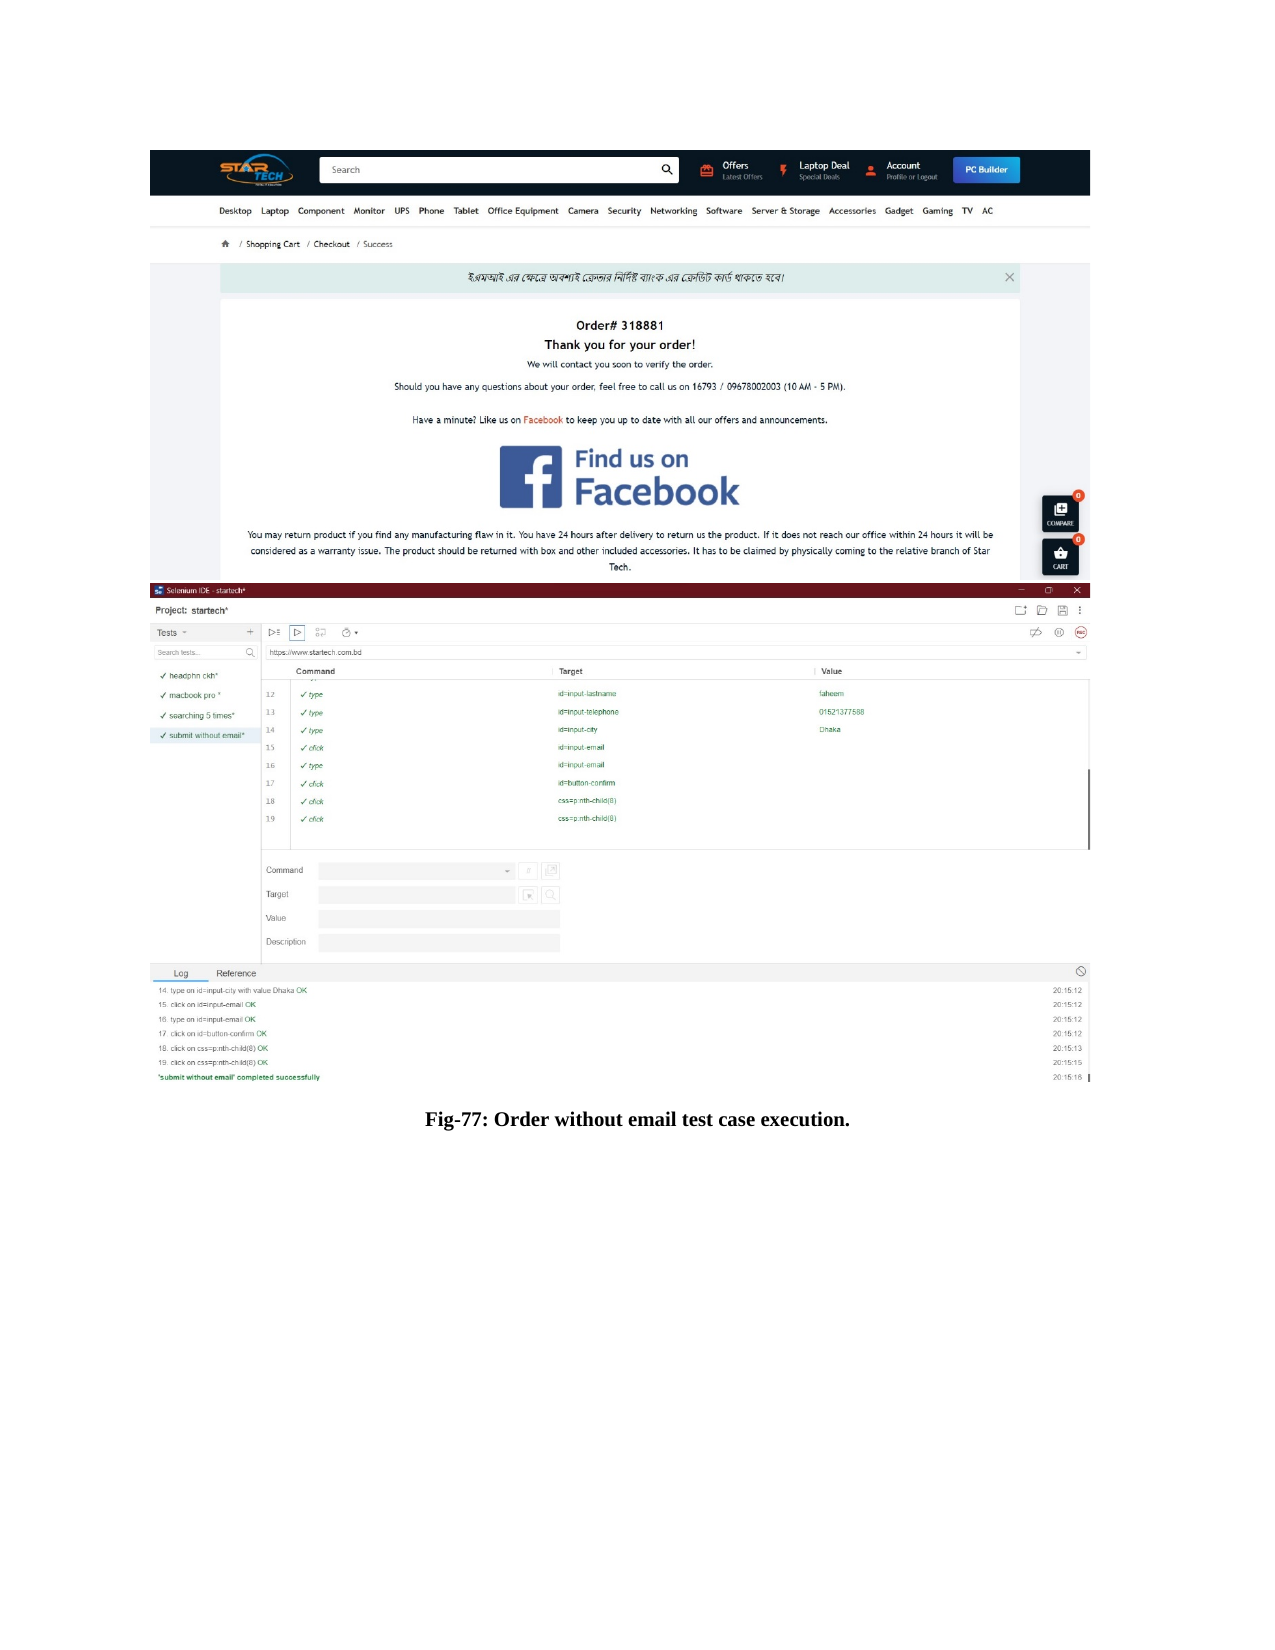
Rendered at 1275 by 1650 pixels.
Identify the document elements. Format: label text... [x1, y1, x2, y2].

text Fig-77: Order without email test case execution. [150, 1107, 1125, 1131]
picture [150, 583, 1091, 1082]
picture [150, 150, 1091, 580]
